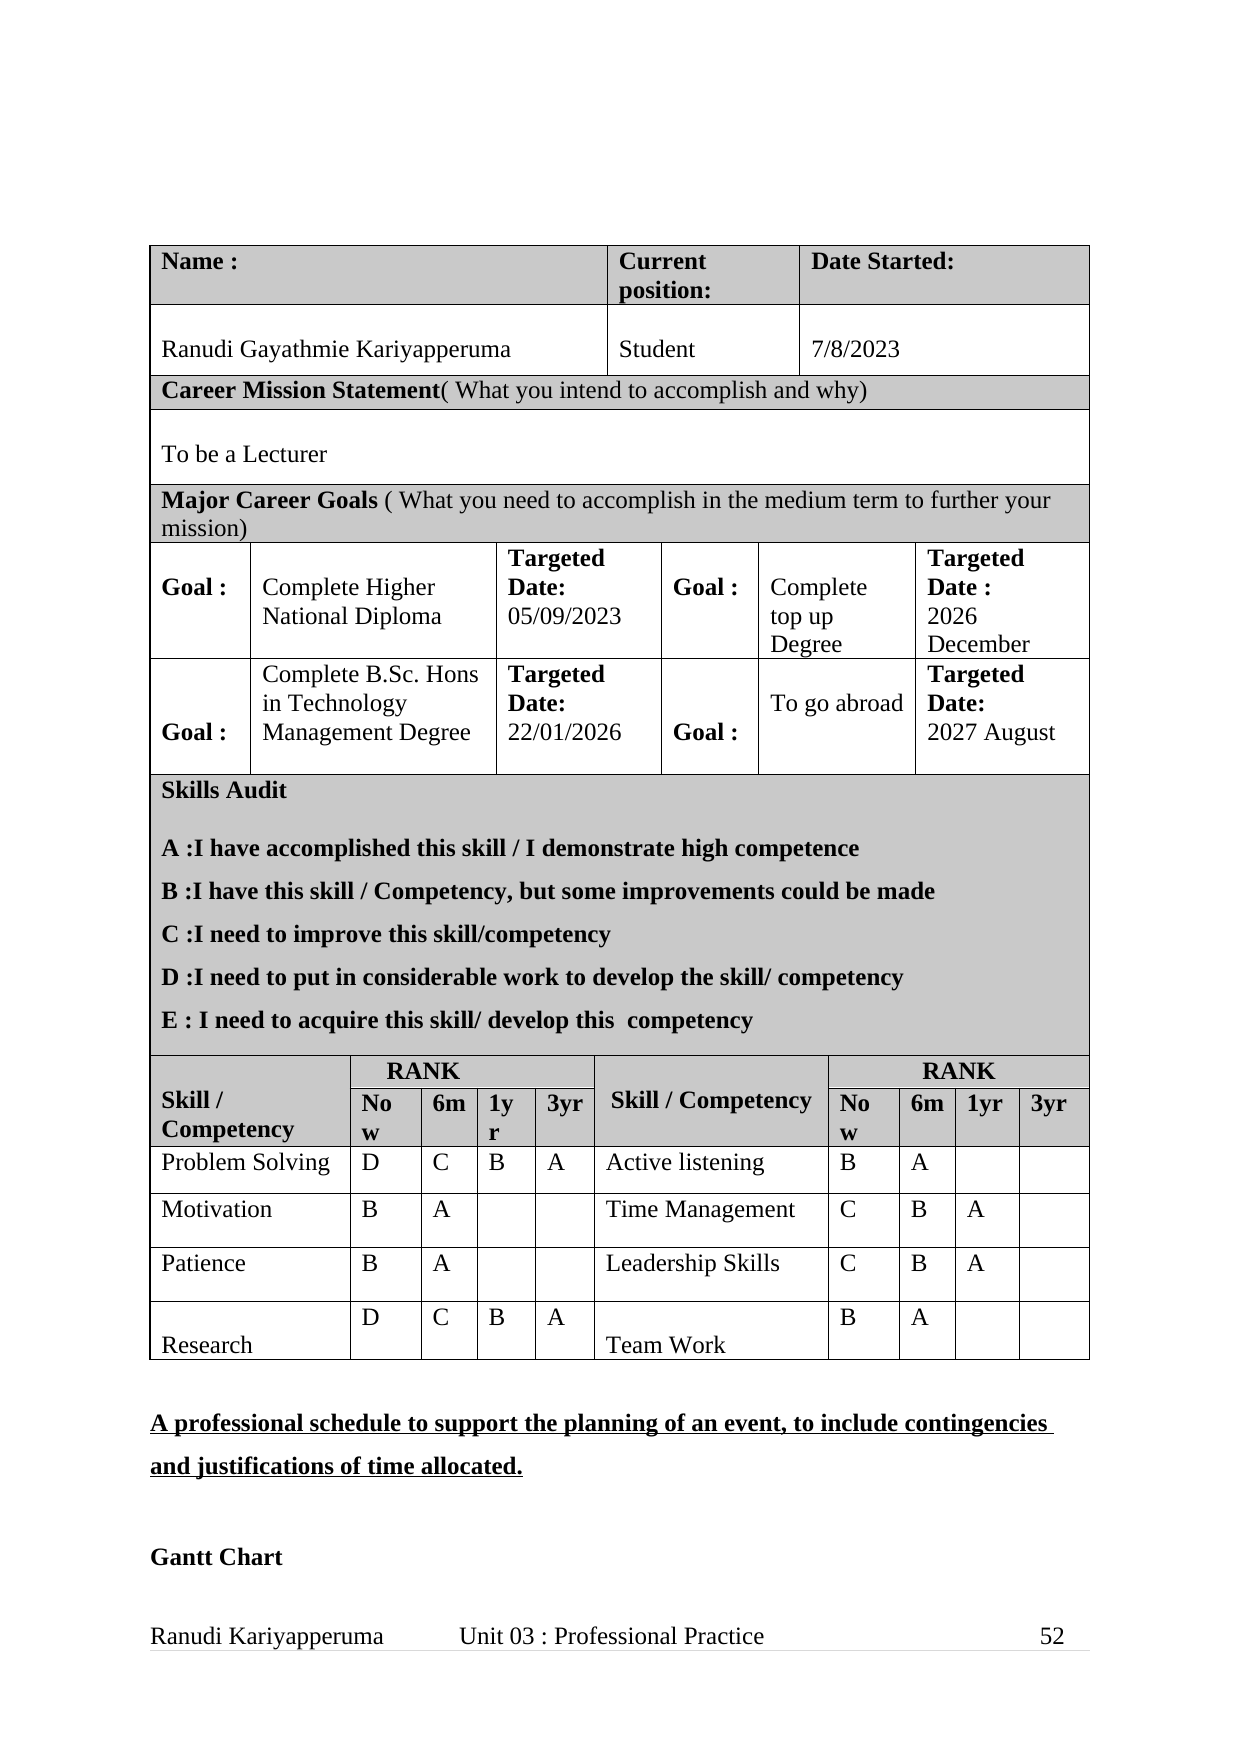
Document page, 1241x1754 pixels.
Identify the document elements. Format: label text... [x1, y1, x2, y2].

table_cell To go abroad [759, 659, 915, 774]
table_cell RANK [351, 1056, 594, 1087]
table_cell B [478, 1302, 535, 1359]
table_cell B [478, 1147, 535, 1193]
table_cell A [536, 1147, 594, 1193]
table_cell Skill / Competency [595, 1056, 828, 1146]
table_cell A [422, 1248, 477, 1301]
table_cell Complete Higher National Diploma [251, 543, 496, 658]
table_cell Now [351, 1089, 421, 1146]
table_cell Motivation [151, 1194, 350, 1247]
table_cell Active listening [595, 1147, 828, 1193]
table_header Current position: [608, 246, 799, 304]
table_cell [1020, 1302, 1089, 1359]
table_cell 6m [900, 1089, 955, 1146]
table_cell [536, 1248, 594, 1301]
table_cell C [829, 1194, 899, 1247]
table_cell 3yr [536, 1089, 594, 1146]
table_cell Leadership Skills [595, 1248, 828, 1301]
table_cell [478, 1248, 535, 1301]
table_cell A [536, 1302, 594, 1359]
table_cell [956, 1302, 1019, 1359]
table_cell Targeted Date: 2027 August [916, 659, 1089, 774]
table_cell A [956, 1248, 1019, 1301]
table_cell Time Management [595, 1194, 828, 1247]
table_cell D [351, 1302, 421, 1359]
table_cell C [422, 1302, 477, 1359]
table_cell 6m [422, 1089, 477, 1146]
table_cell A [900, 1302, 955, 1359]
table_cell Now [829, 1089, 899, 1146]
table_header Date Started: [800, 246, 1089, 304]
table_cell Goal : [662, 543, 758, 658]
table_cell Skills Audit A :I have accomplished this skill / I demonstrate high competence B :I have this skill / Competency, but some improvements could be made C :I need to improve this skill/competency D :I need to put in considerable work to develop the skill/ competency E : I need to acquire this skill/ develop this competency [151, 775, 1089, 1055]
subtitle Gantt Chart [150, 1542, 1090, 1571]
table_header Name : [151, 246, 607, 304]
table_cell [536, 1194, 594, 1247]
table_cell Complete top up Degree [759, 543, 915, 658]
table_cell [956, 1147, 1019, 1193]
table_cell 7/8/2023 [800, 305, 1089, 374]
table_cell A [422, 1194, 477, 1247]
table_cell [1020, 1248, 1089, 1301]
table_cell Career Mission Statement( What you intend to accomplish and why) [151, 376, 1089, 409]
table_cell B [900, 1194, 955, 1247]
table_cell B [829, 1147, 899, 1193]
table_cell Problem Solving [151, 1147, 350, 1193]
table_cell Goal : [151, 543, 250, 658]
table_cell Patience [151, 1248, 350, 1301]
table_cell A [956, 1194, 1019, 1247]
table_cell Skill / Competency [151, 1056, 350, 1146]
table_cell To be a Lecturer [151, 410, 1089, 484]
table_cell 1yr [478, 1089, 535, 1146]
table_cell Targeted Date: 05/09/2023 [497, 543, 661, 658]
table_cell Student [608, 305, 799, 374]
table_cell Research [151, 1302, 350, 1359]
table_cell C [829, 1248, 899, 1301]
table_cell Targeted Date : 2026 December [916, 543, 1089, 658]
table_cell Goal : [151, 659, 250, 774]
table_cell B [900, 1248, 955, 1301]
table_cell C [422, 1147, 477, 1193]
table_cell [478, 1194, 535, 1247]
table_cell [1020, 1147, 1089, 1193]
table_cell Targeted Date: 22/01/2026 [497, 659, 661, 774]
table_cell Ranudi Gayathmie Kariyapperuma [151, 305, 607, 374]
table_cell Goal : [662, 659, 758, 774]
table_cell 1yr [956, 1089, 1019, 1146]
table_cell B [829, 1302, 899, 1359]
table_cell RANK [829, 1056, 1089, 1087]
table_cell D [351, 1147, 421, 1193]
table_cell Complete B.Sc. Hons in Technology Management Degree [251, 659, 496, 774]
table_cell B [351, 1248, 421, 1301]
table_cell B [351, 1194, 421, 1247]
table_cell A [900, 1147, 955, 1193]
table_cell [1020, 1194, 1089, 1247]
subtitle A professional schedule to support the planning of an event, to include contingencies and justifications of time allocated. [150, 1408, 1090, 1480]
table_cell 3yr [1020, 1089, 1089, 1146]
table_cell Major Career Goals ( What you need to accomplish in the medium term to further your mission) [151, 485, 1089, 542]
table_cell Team Work [595, 1302, 828, 1359]
